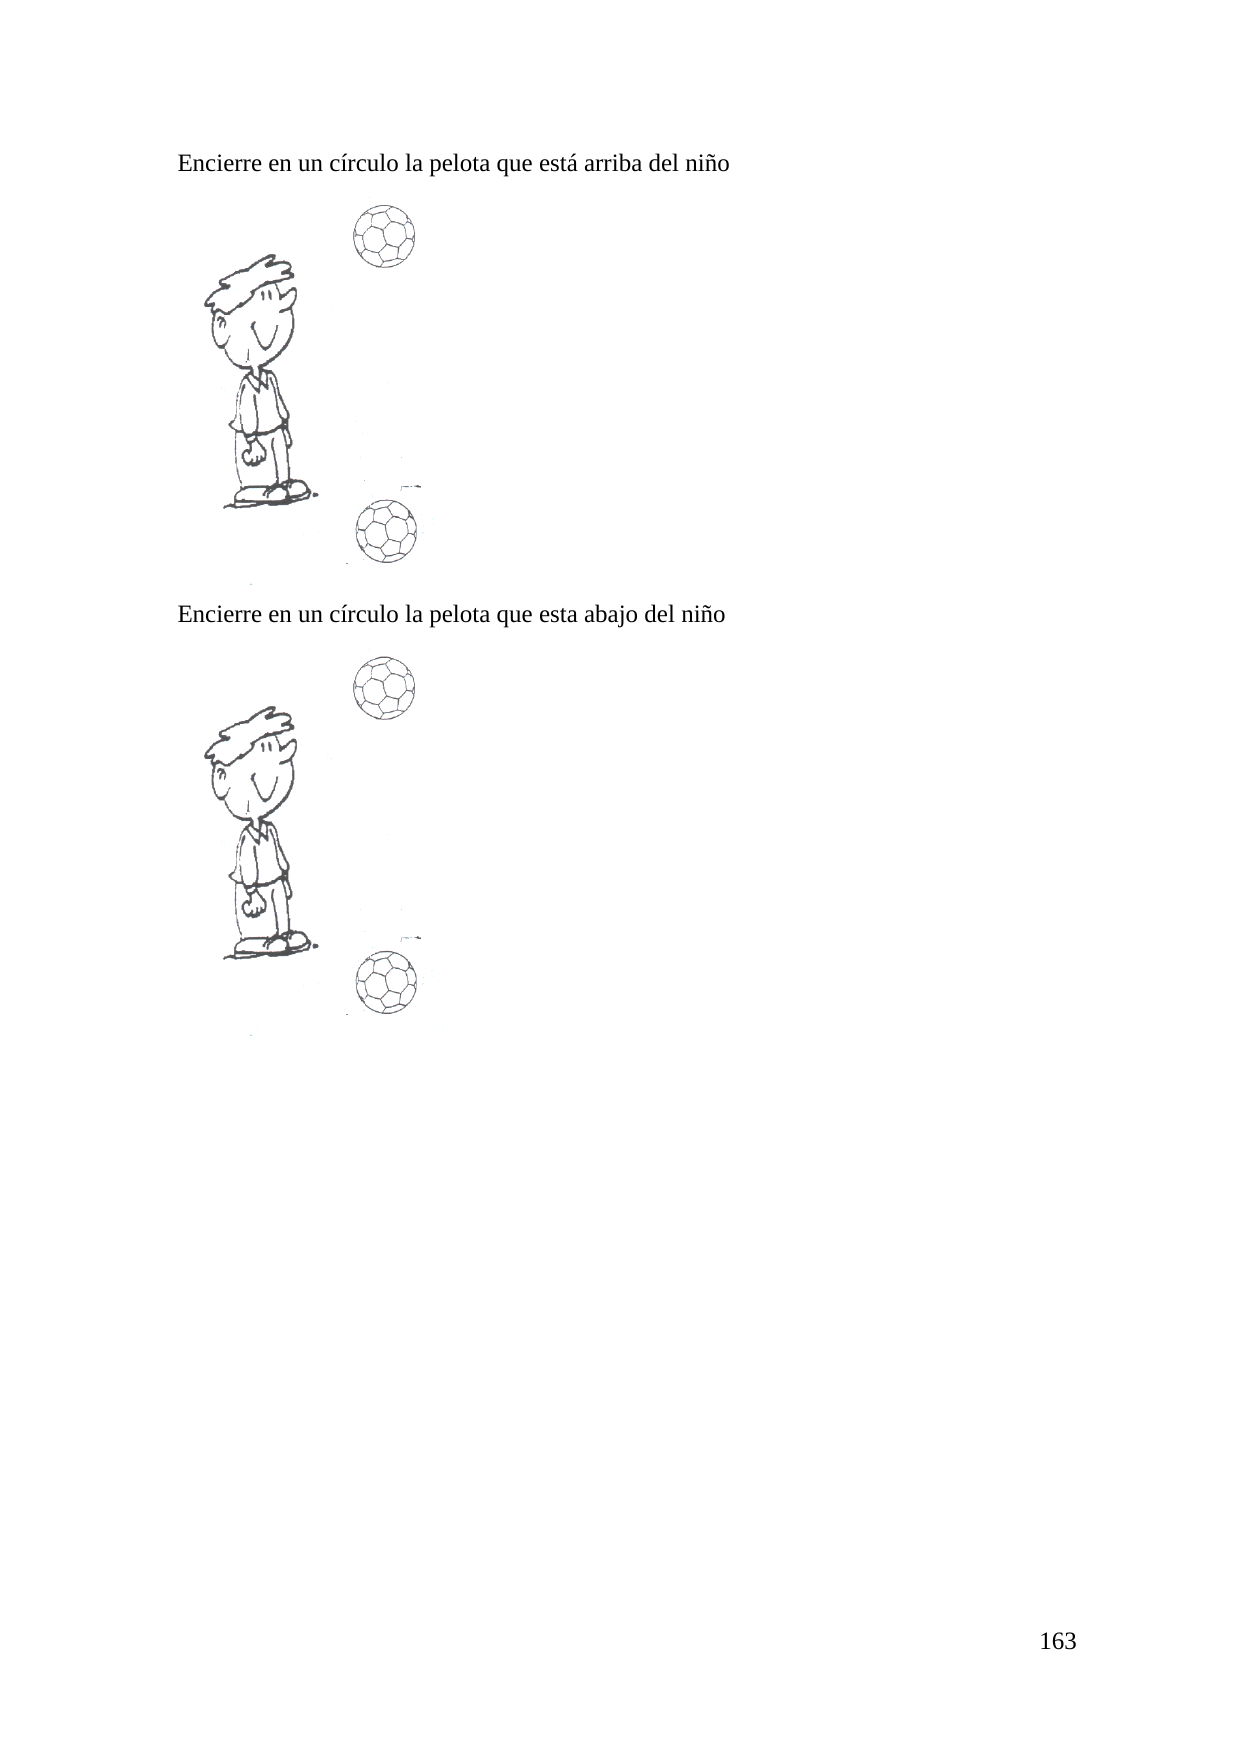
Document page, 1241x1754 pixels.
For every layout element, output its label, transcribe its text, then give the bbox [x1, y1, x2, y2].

picture [177, 642, 455, 1036]
text Encierre en un círculo la pelota que esta abajo del niño [177, 599, 1063, 628]
text Encierre en un círculo la pelota que está arriba del niño [177, 148, 1063, 176]
picture [177, 190, 455, 585]
